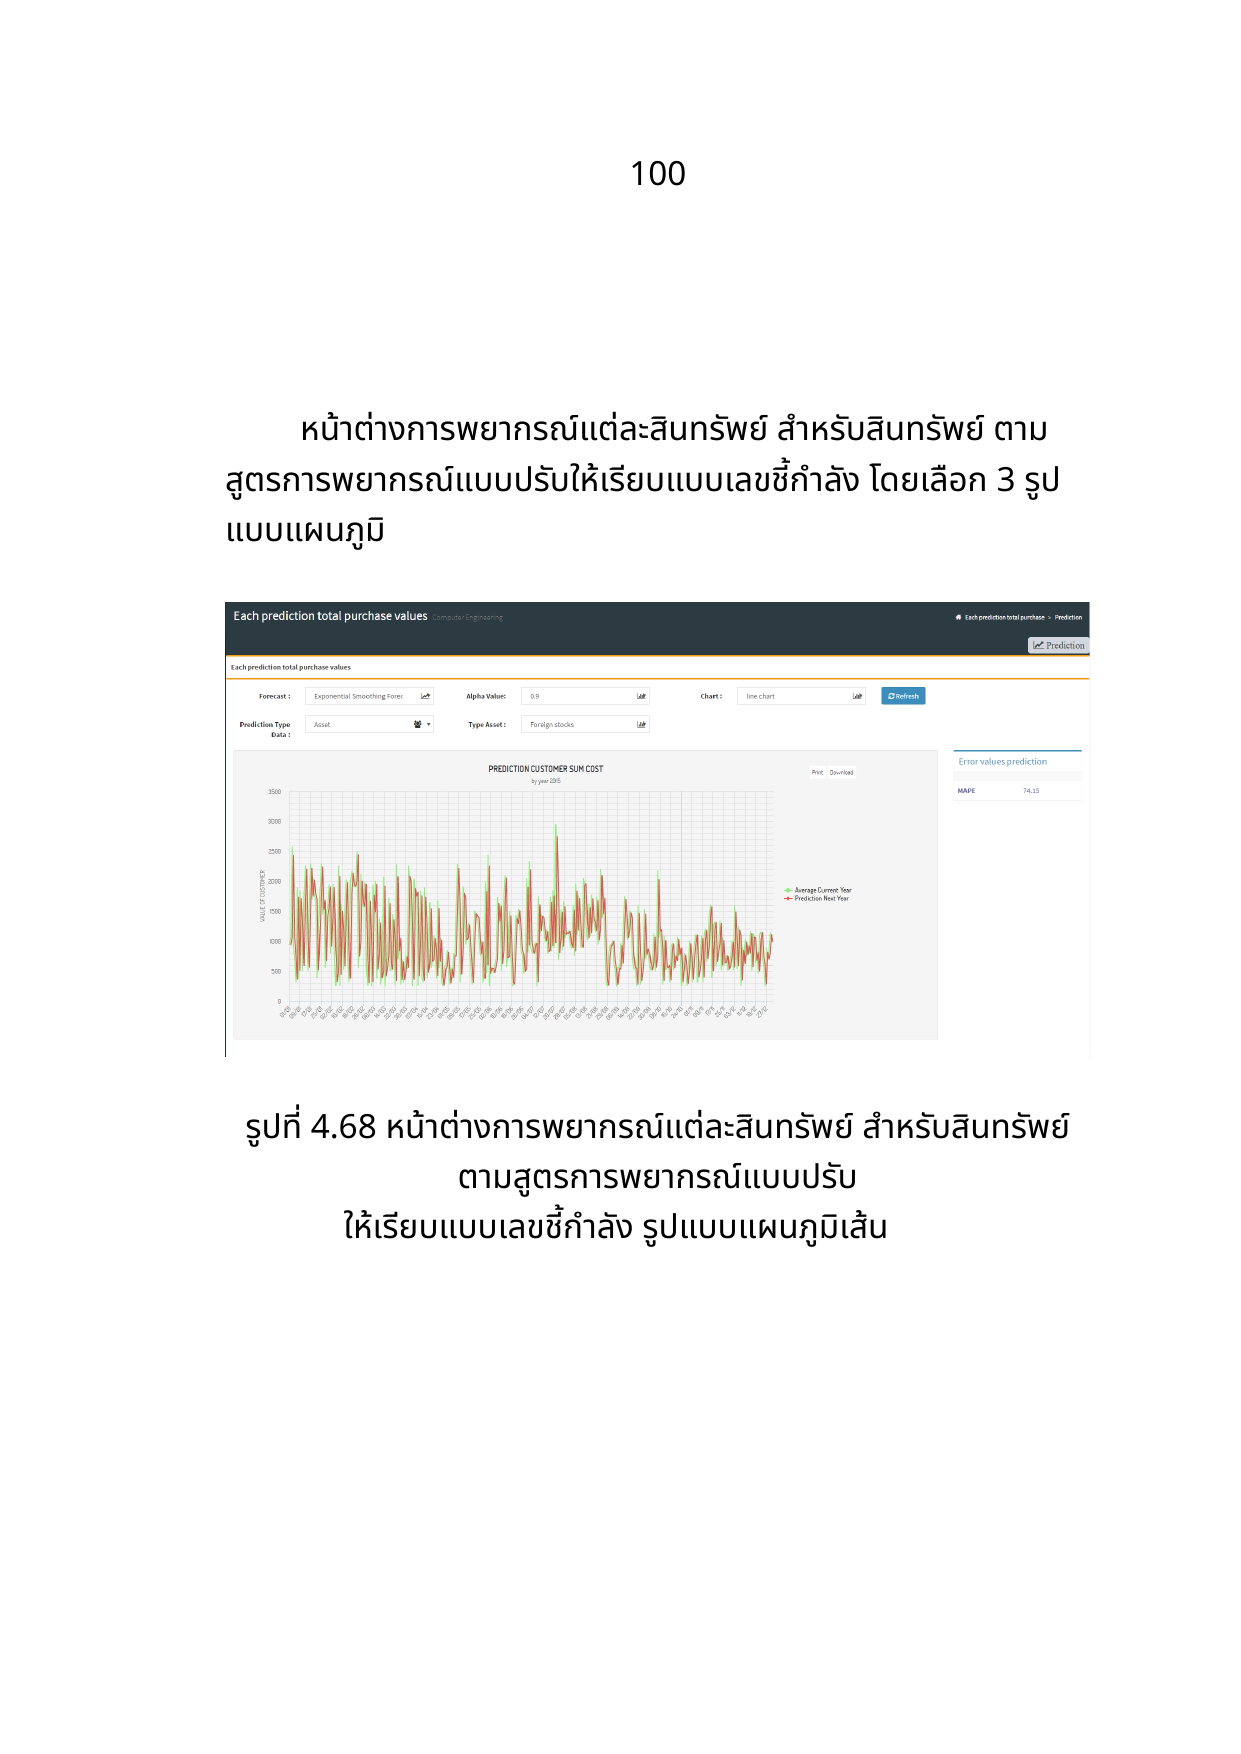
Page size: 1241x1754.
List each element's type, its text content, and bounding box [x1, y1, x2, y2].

text หน้าต่างการพยากรณ์แต่ละสินทรัพย์ สำหรับสินทรัพย์ ตามสูตรการพยากรณ์แบบปรับให้เรียบแบบเลขชี้กำลัง โดยเลือก 3 รูปแบบแผนภูมิ [225, 405, 1090, 557]
text รูปที่ 4.68 หน้าต่างการพยากรณ์แต่ละสินทรัพย์ สำหรับสินทรัพย์ ตามสูตรการพยากรณ์แบบปรับ [225, 1102, 1090, 1203]
picture [225, 602, 1091, 1057]
text ให้เรียบแบบเลขชี้กำลัง รูปแบบแผนภูมิเส้น [225, 1203, 1090, 1254]
